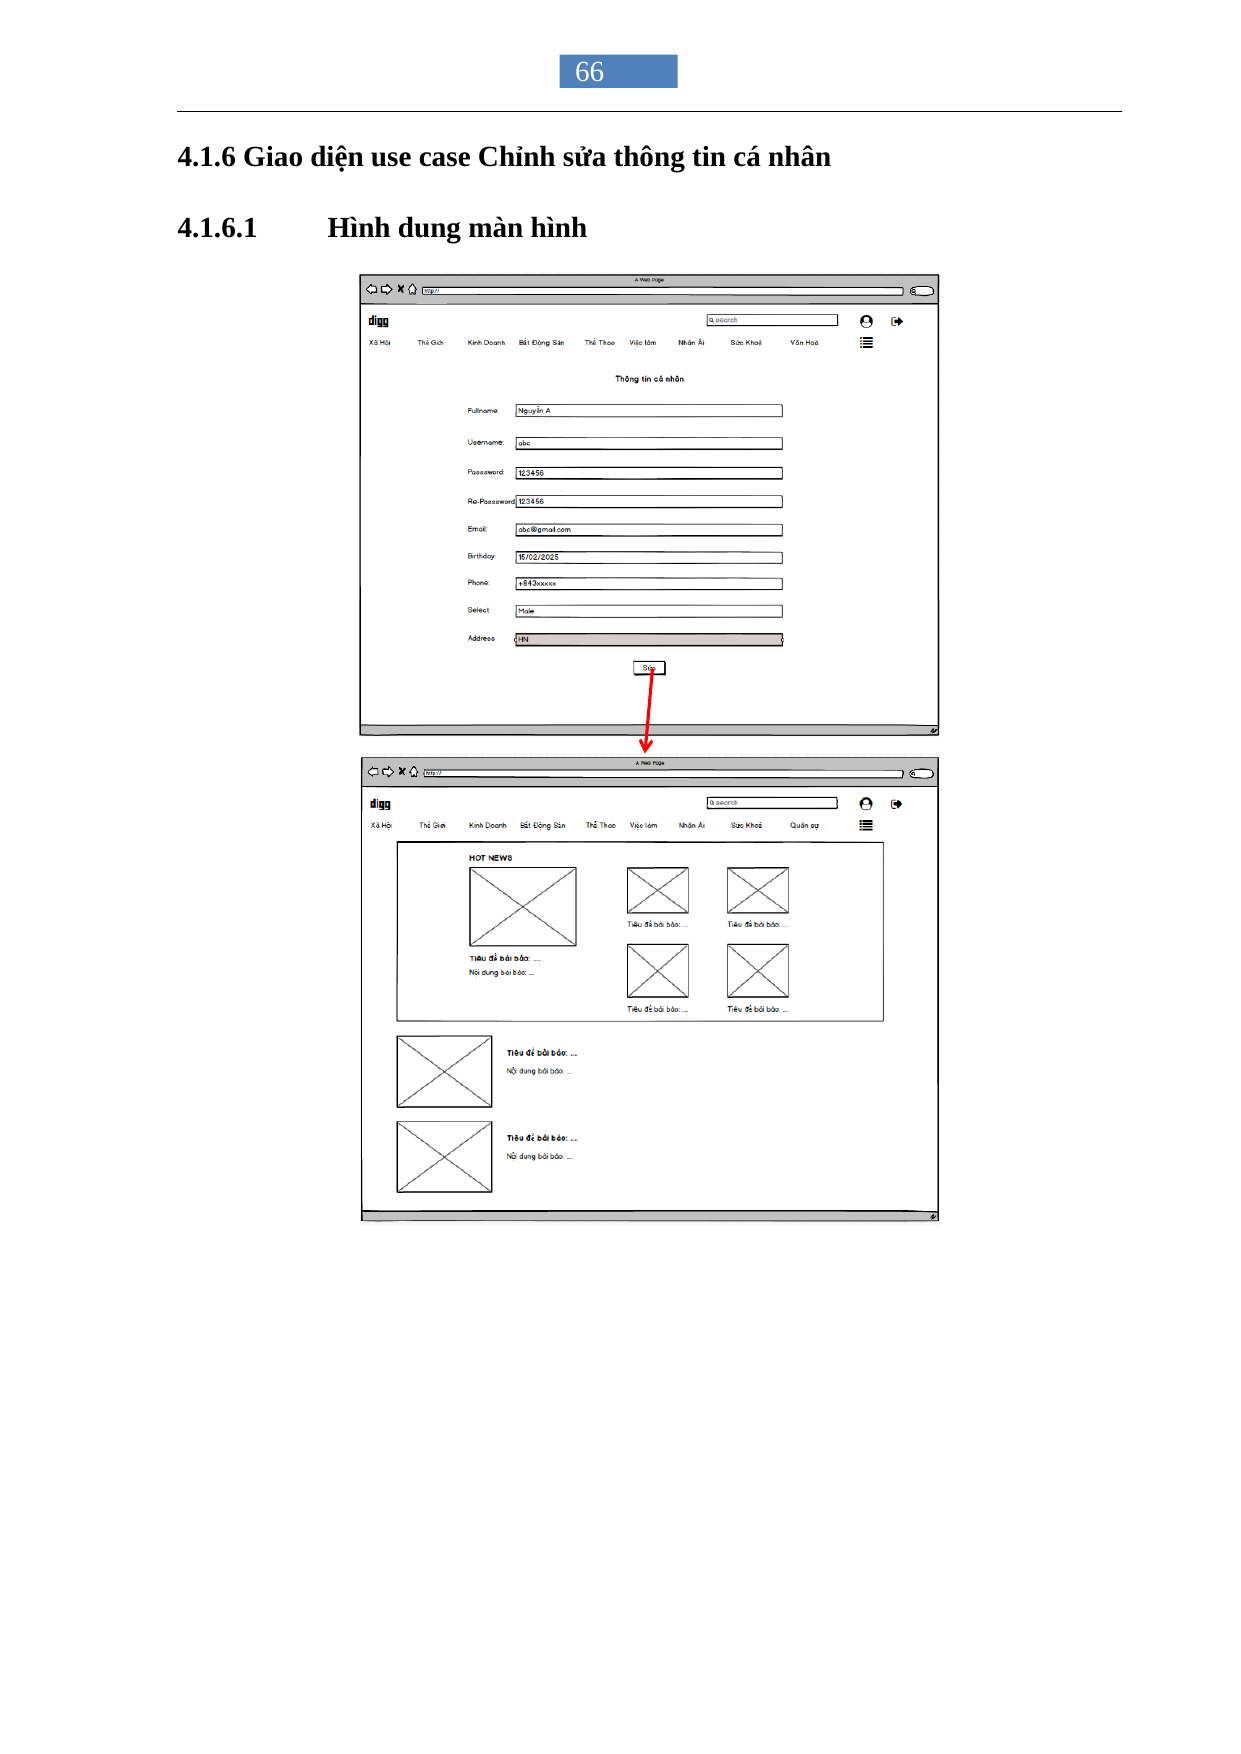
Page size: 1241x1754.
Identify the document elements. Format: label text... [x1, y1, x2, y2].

subtitle Giao diện use case Chỉnh sửa thông tin cá nhân [177, 139, 1122, 172]
picture [358, 272, 941, 737]
subtitle Hình dung màn hình [177, 210, 1122, 244]
picture [360, 753, 940, 1225]
